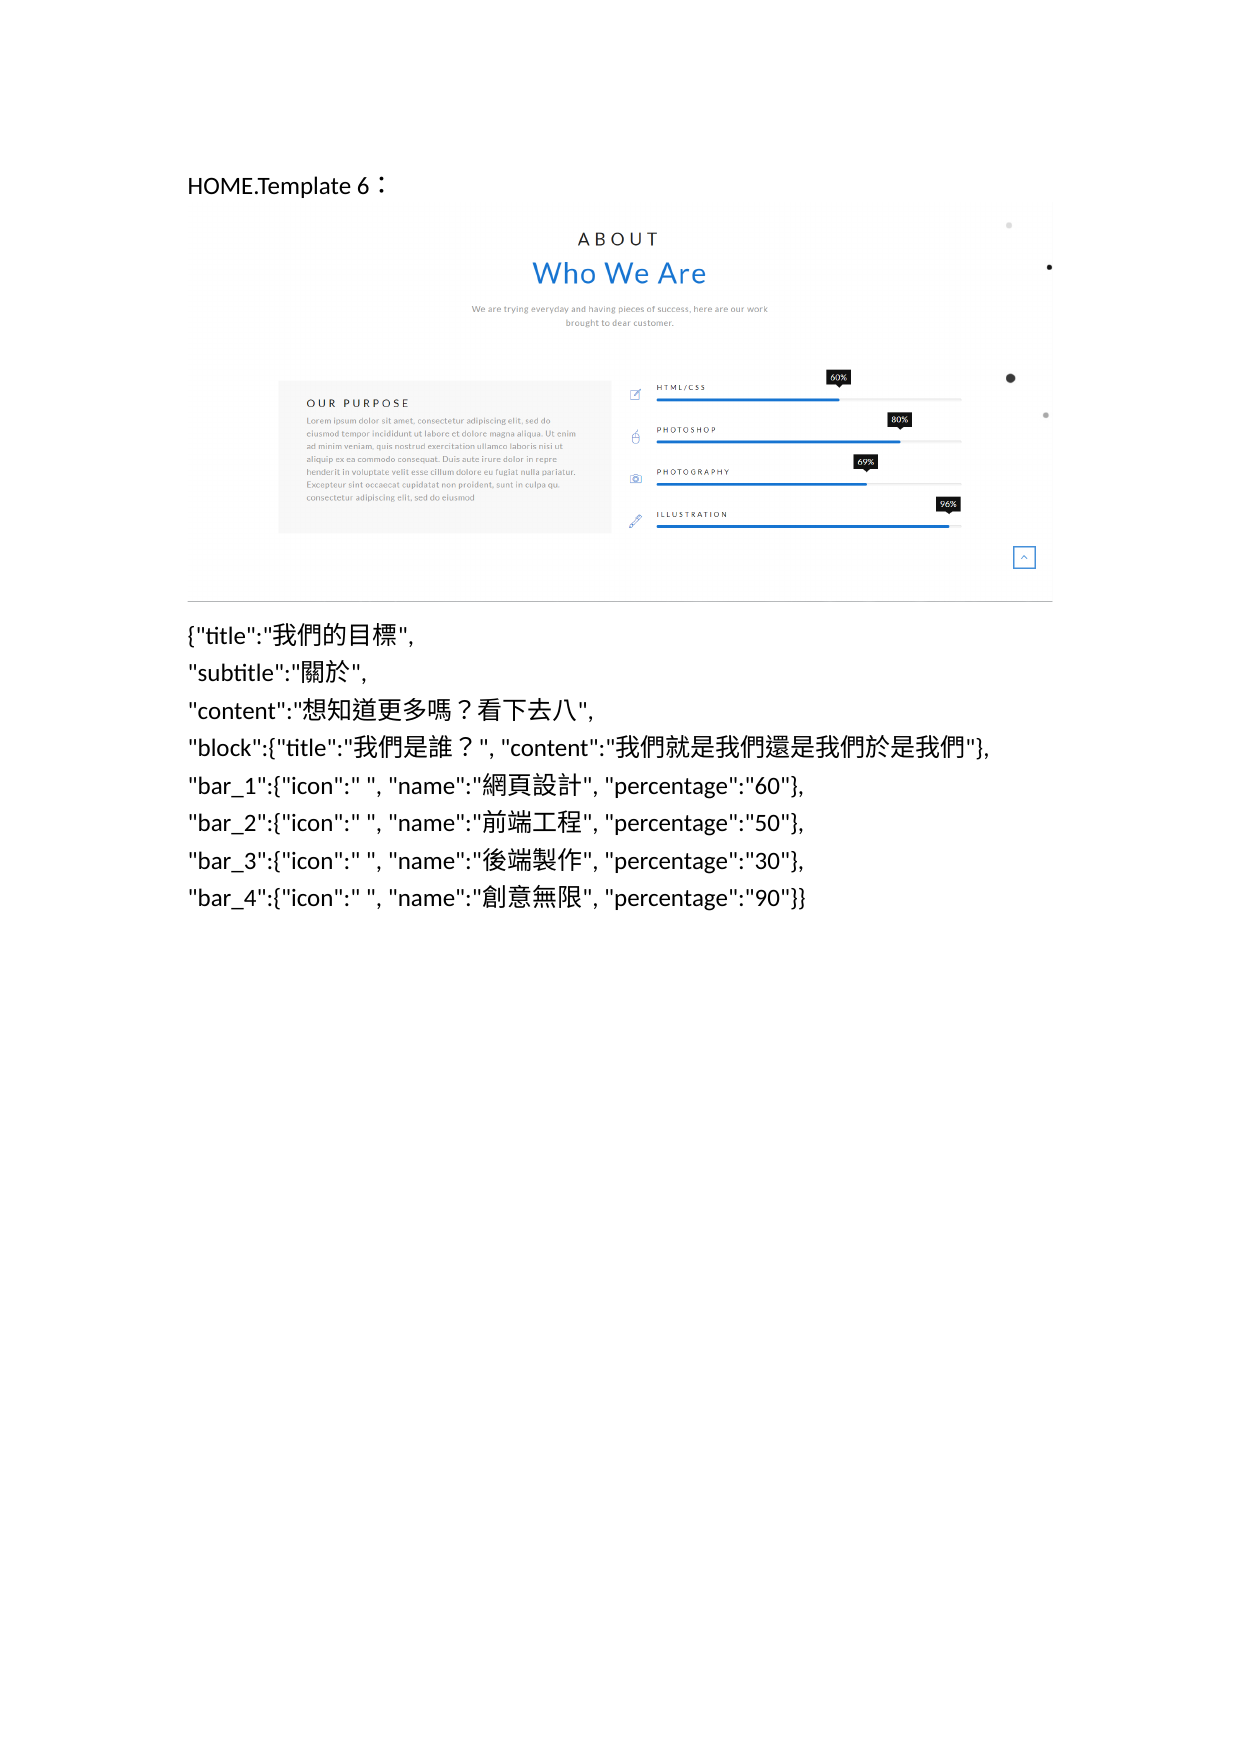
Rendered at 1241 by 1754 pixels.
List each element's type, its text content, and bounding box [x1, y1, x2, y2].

text "bar_1":{"icon":" ", "name":"網頁設計", "percentage":"60"}, [187, 764, 1053, 802]
text "subtitle":"關於", [187, 652, 1053, 689]
text "block":{"title":"我們是誰？", "content":"我們就是我們還是我們於是我們"}, [187, 727, 1053, 764]
text "bar_3":{"icon":" ", "name":"後端製作", "percentage":"30"}, [187, 839, 1053, 877]
text "content":"想知道更多嗎？看下去八", [187, 689, 1053, 727]
text HOME.Template 6： [187, 164, 1053, 202]
text {"title":"我們的目標", [187, 614, 1053, 652]
picture [187, 202, 1053, 602]
text "bar_2":{"icon":" ", "name":"前端工程", "percentage":"50"}, [187, 802, 1053, 839]
text "bar_4":{"icon":" ", "name":"創意無限", "percentage":"90"}} [187, 877, 1053, 914]
